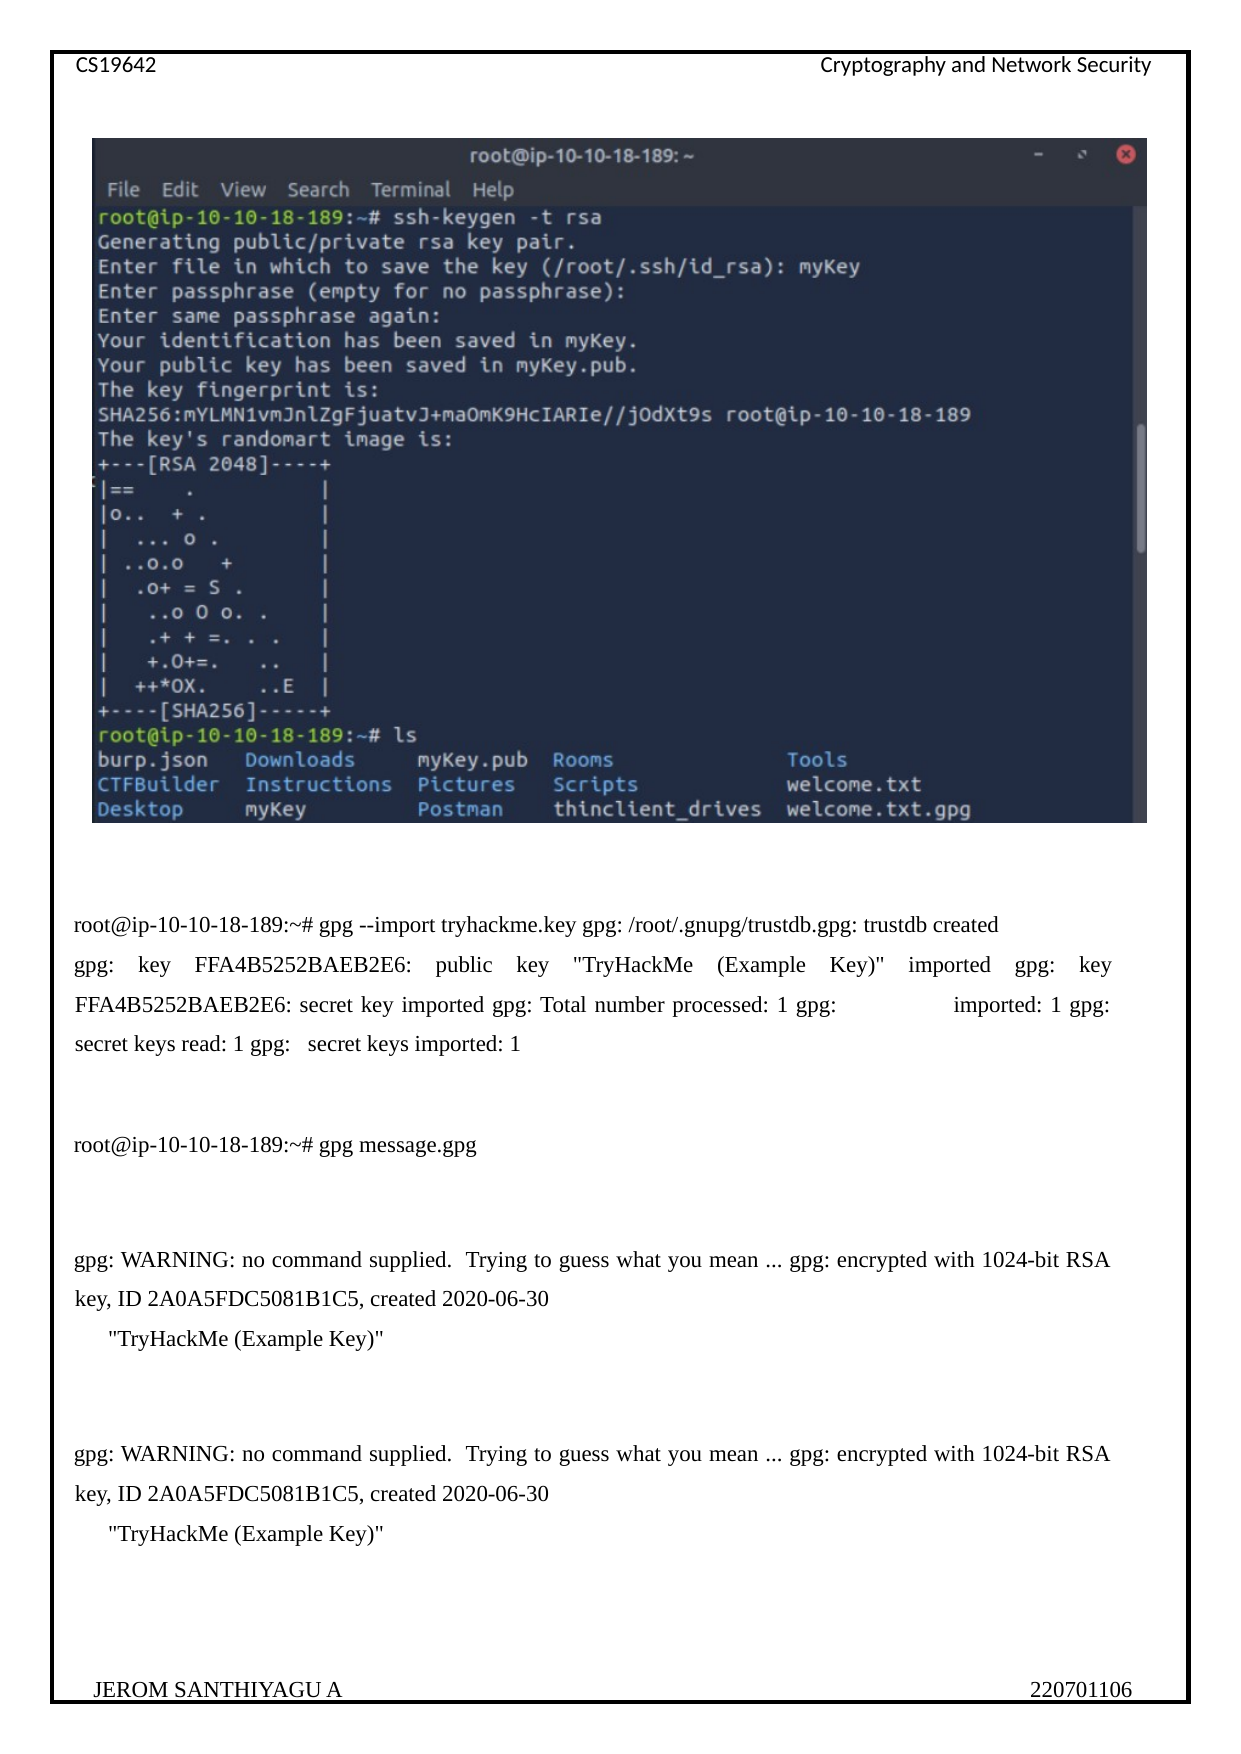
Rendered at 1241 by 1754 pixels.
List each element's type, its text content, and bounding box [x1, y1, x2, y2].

text root@ip-10-10-18-189:~# gpg --import tryhackme.key gpg: /root/.gnupg/trustdb.gpg: trustdb created [73, 911, 1113, 938]
text root@ip-10-10-18-189:~# gpg message.gpg [73, 1131, 1113, 1157]
text "TryHackMe (Example Key)" [73, 1520, 1166, 1546]
text gpg: WARNING: no command supplied. Trying to guess what you mean ... gpg: encrypted with 1024-bit RSA key, ID 2A0A5FDC5081B1C5, created 2020-06-30 [73, 1246, 1113, 1312]
text gpg: WARNING: no command supplied. Trying to guess what you mean ... gpg: encrypted with 1024-bit RSA key, ID 2A0A5FDC5081B1C5, created 2020-06-30 [73, 1440, 1113, 1506]
picture [92, 138, 1147, 823]
text "TryHackMe (Example Key)" [73, 1325, 1113, 1352]
text gpg: key FFA4B5252BAEB2E6: public key "TryHackMe (Example Key)" imported gpg: key FFA4B5252BAEB2E6: secret key imported gpg: Total number processed: 1 gpg: imported: 1 gpg: secret keys read: 1 gpg: secret keys imported: 1 [73, 951, 1113, 1057]
